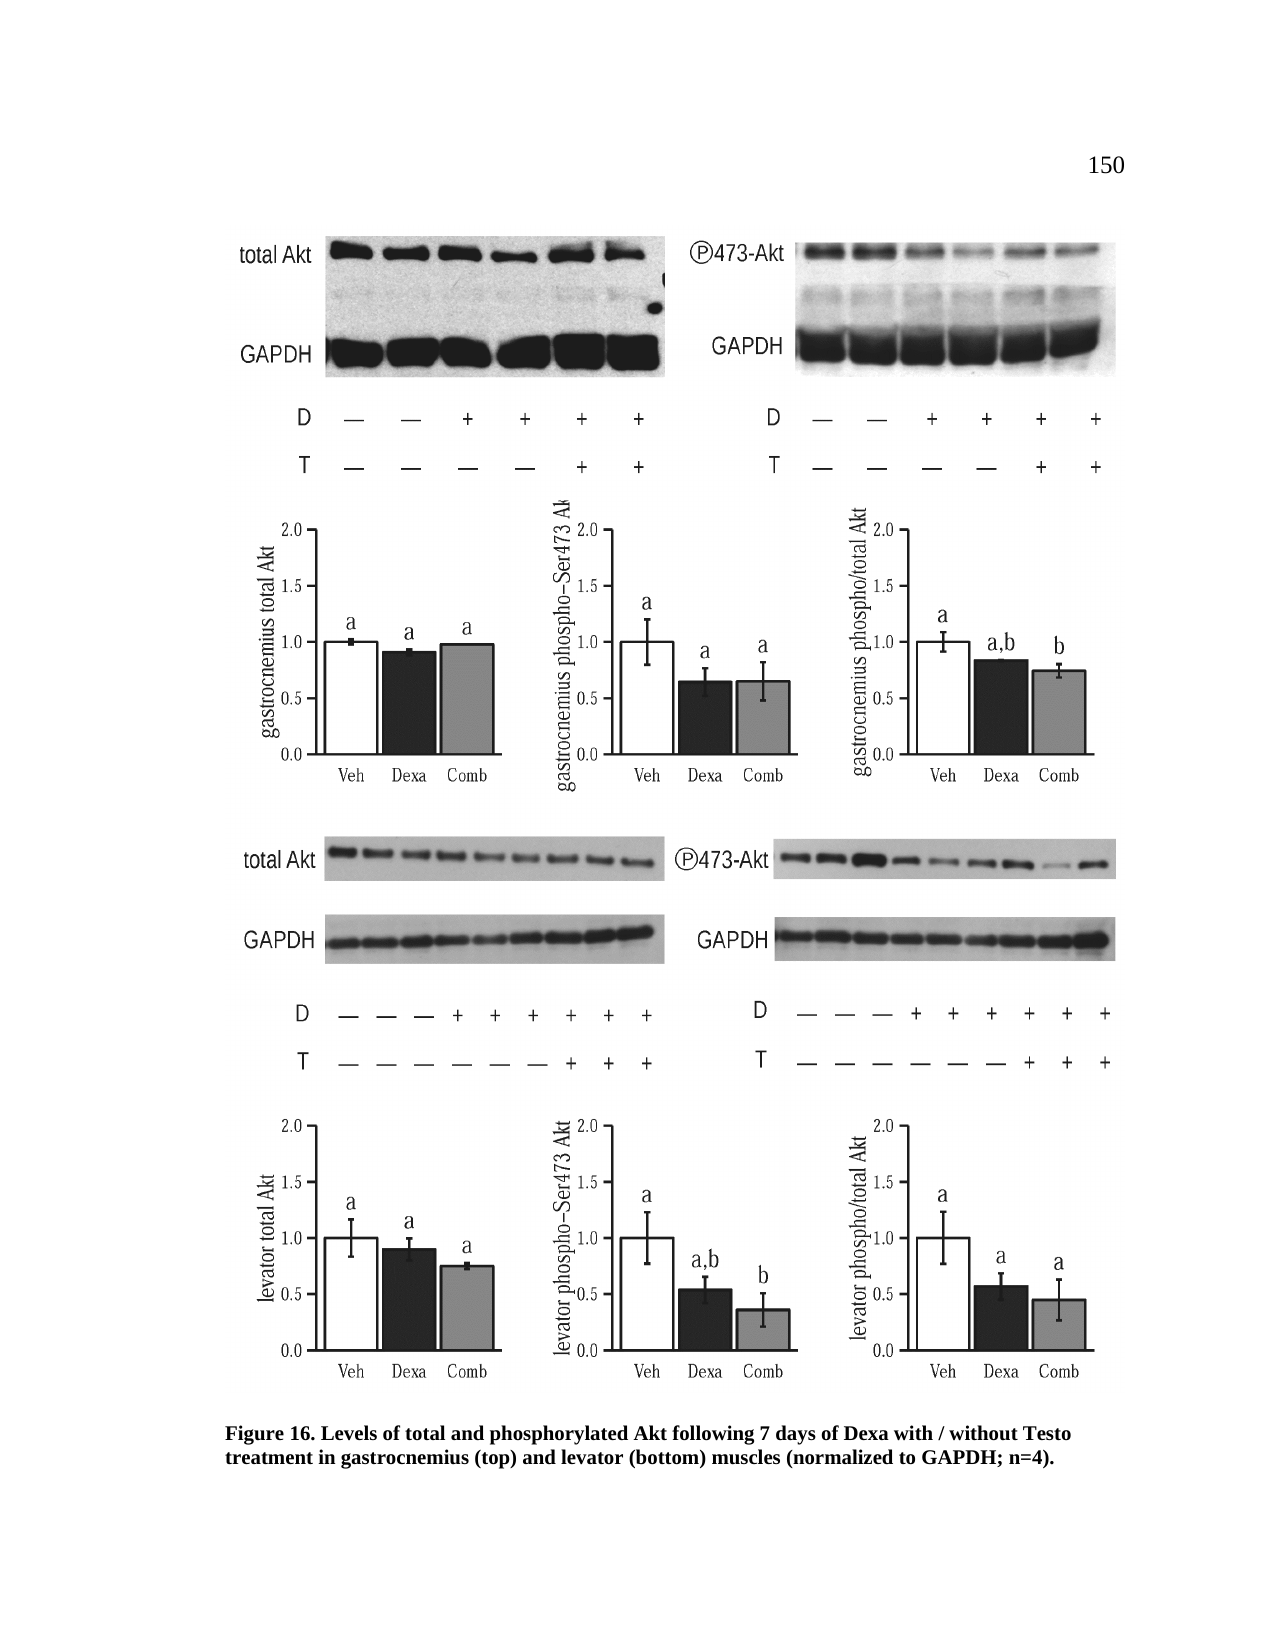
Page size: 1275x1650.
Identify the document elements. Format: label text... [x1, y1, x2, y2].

picture [225, 225, 1125, 1393]
text Figure 16. Levels of total and phosphorylated Akt following 7 days of Dexa with / without Testo treatment in gastrocnemius (top) and levator (bottom) muscles (normalized to GAPDH; n=4). [225, 1421, 1125, 1469]
